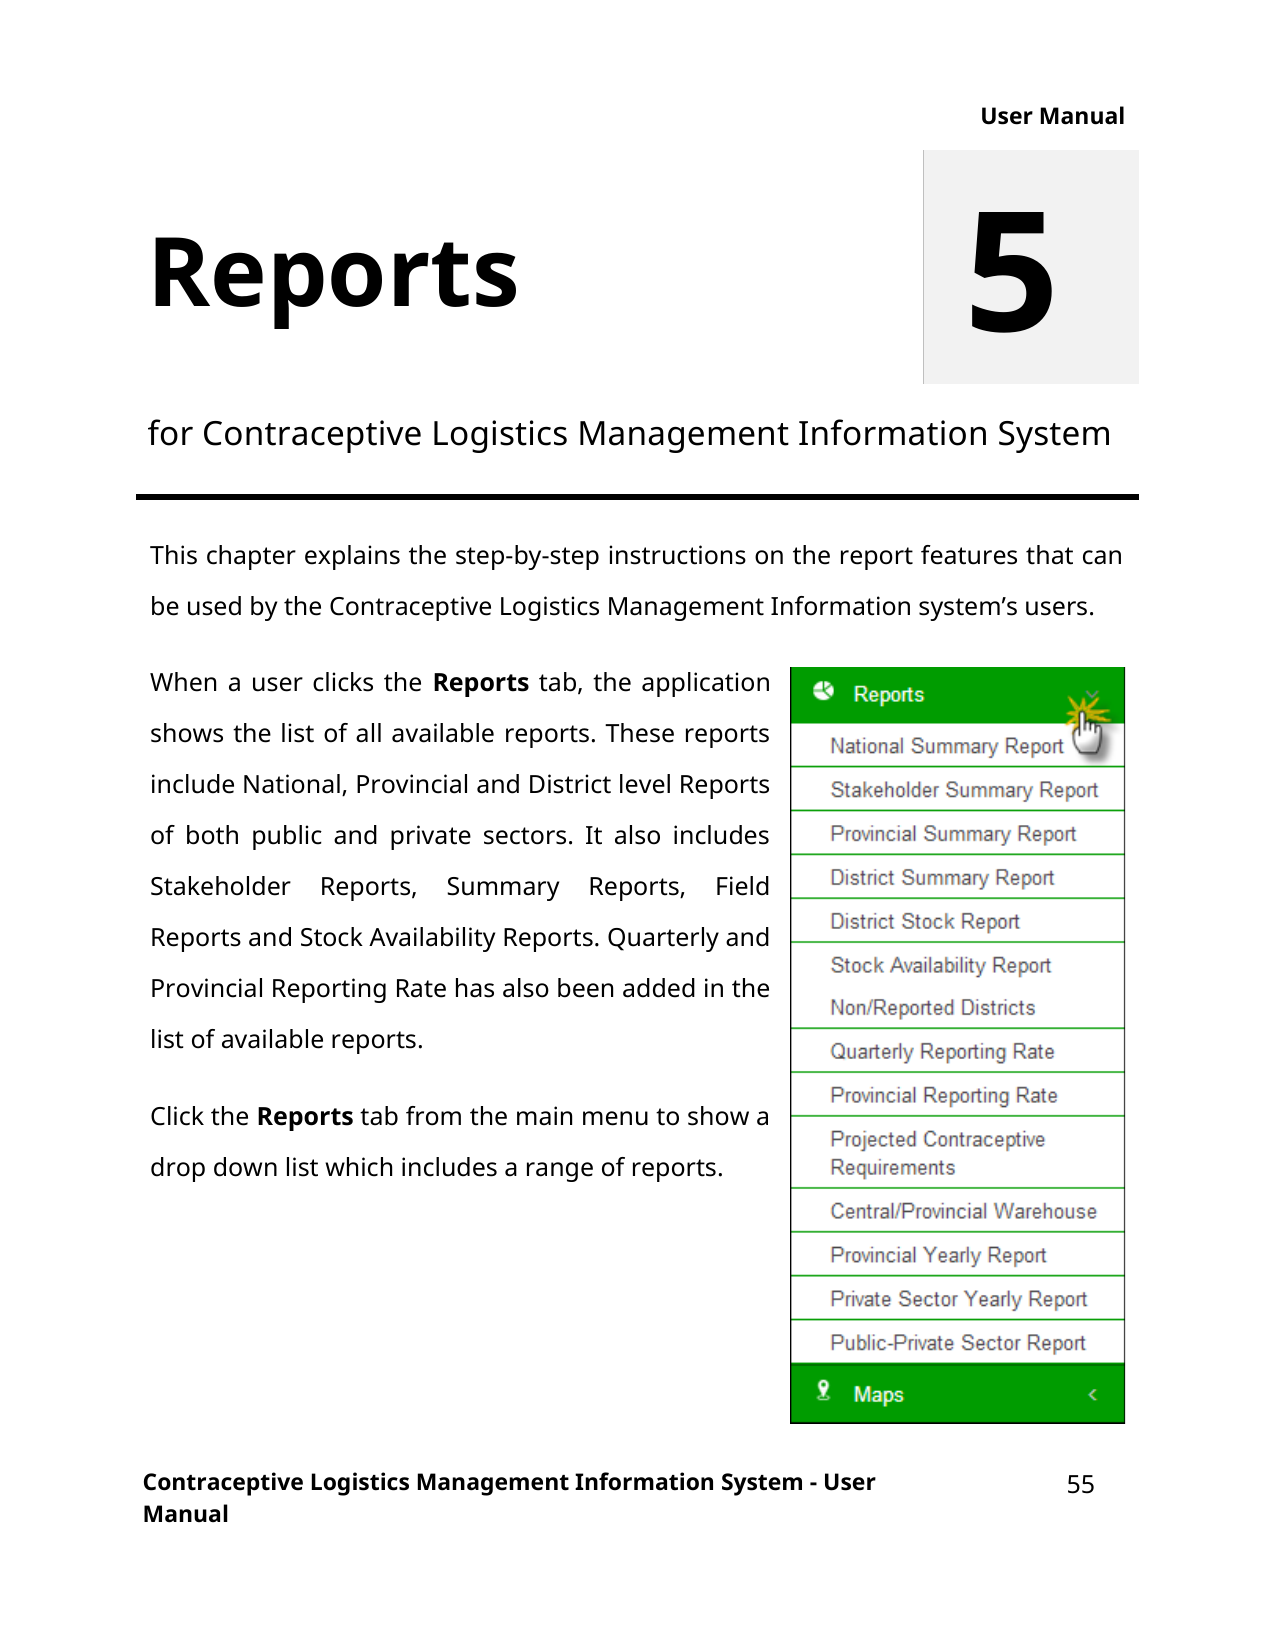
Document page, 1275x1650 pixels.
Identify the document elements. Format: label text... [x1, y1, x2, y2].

text When a user clicks the Reports tab, the application shows the list of all available reports. These reports include National, Provincial and District level Reports of both public and private sectors. It also includes Stakeholder Reports, Summary Reports, Field Reports and Stock Availability Reports. Quarterly and Provincial Reporting Rate has also been added in the list of available reports. [150, 665, 1125, 1056]
text Click the Reports tab from the main menu to show a drop down list which includes a range of reports. [150, 1098, 790, 1183]
picture [790, 667, 1125, 1424]
table_header Reports [136, 150, 923, 384]
table_cell for Contraceptive Logistics Management Information System [136, 384, 1139, 494]
text This chapter explains the step-by-step instructions on the report features that can be used by the Contraceptive Logistics Management Information system’s users. [150, 538, 1125, 623]
table_header 5 [924, 150, 1139, 384]
